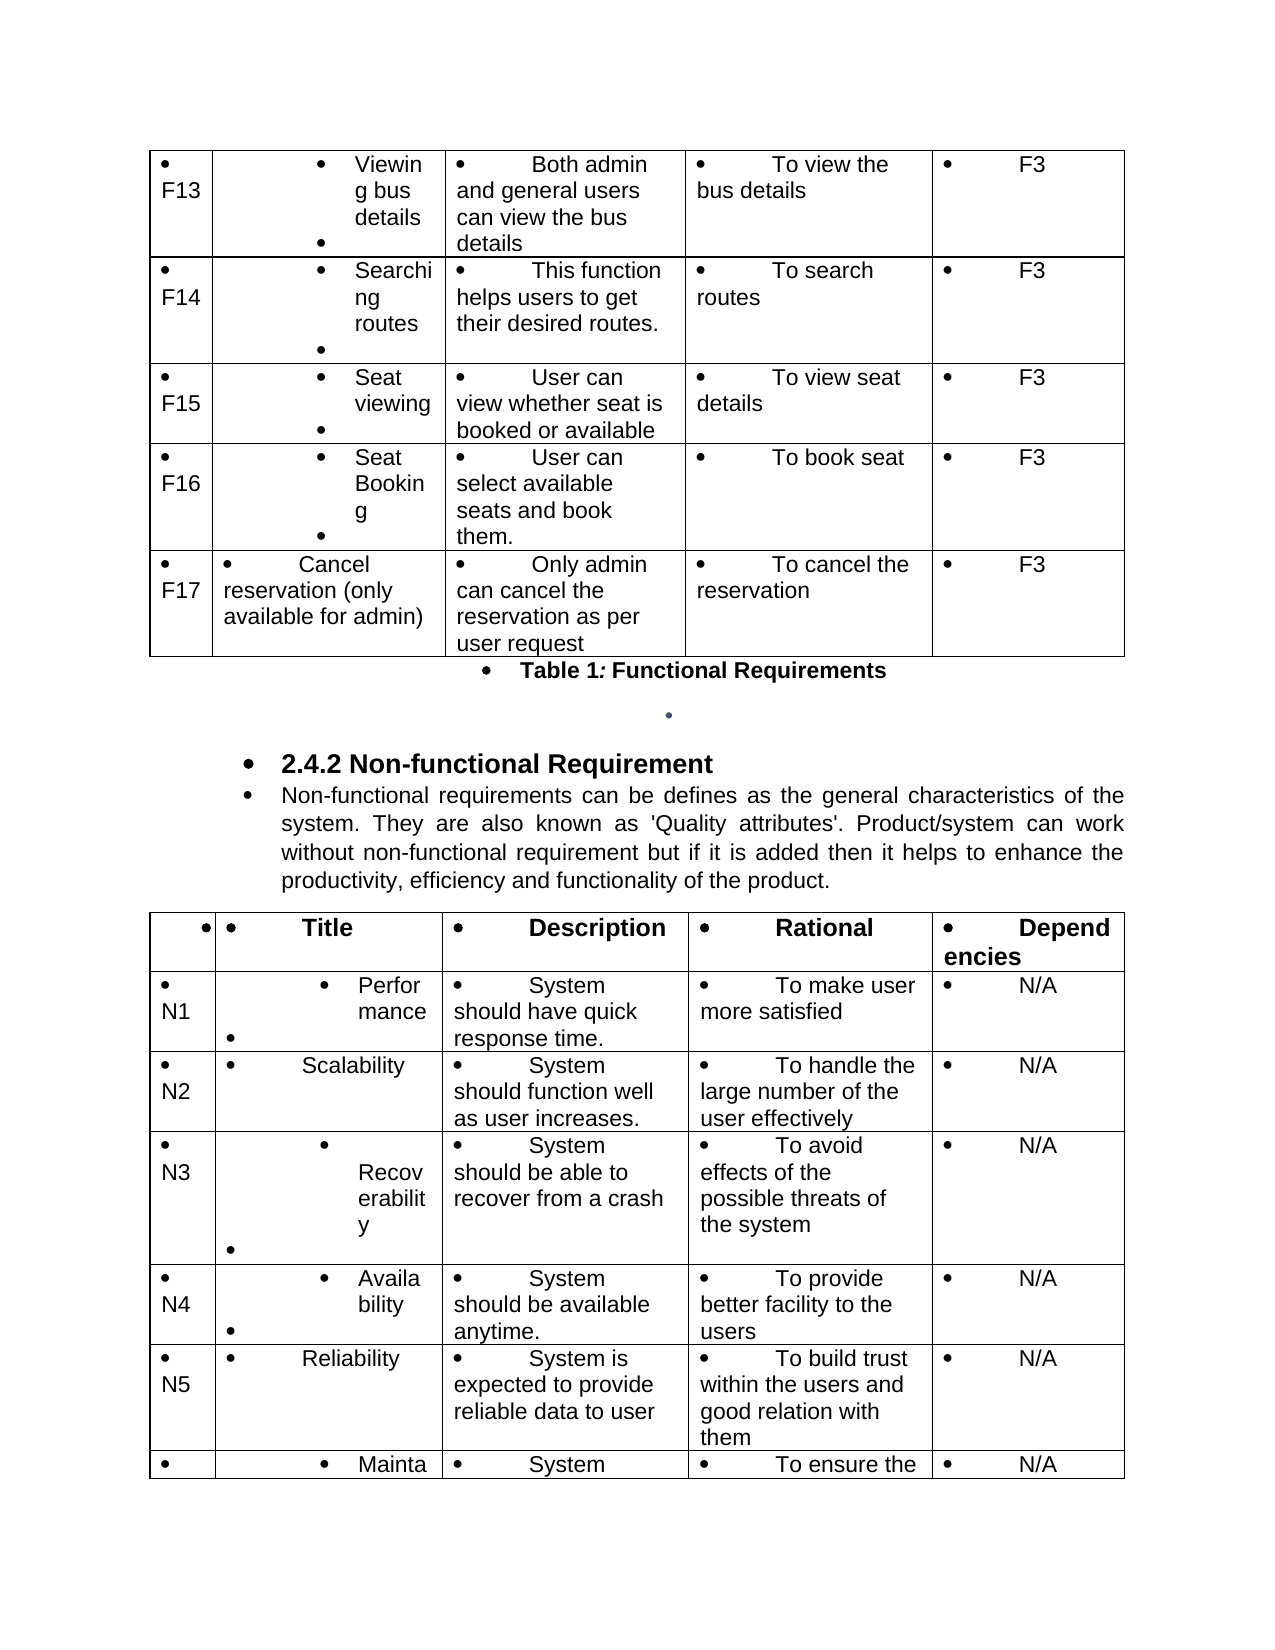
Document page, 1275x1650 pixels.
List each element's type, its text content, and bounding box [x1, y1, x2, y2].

table_cell System should function well as user increases. [443, 1052, 688, 1131]
table_cell N4 [151, 1265, 215, 1344]
table_cell Performance [216, 972, 442, 1051]
table_header Title [216, 913, 442, 971]
table_cell Availability [216, 1265, 442, 1344]
table_cell System should have quick response time. [443, 972, 688, 1051]
table_cell F15 [151, 364, 212, 443]
subtitle 2.4.2 Non-functional Requirement [244, 748, 1125, 779]
table_cell N5 [151, 1345, 215, 1450]
table_cell Cancel reservation (only available for admin) [213, 551, 445, 656]
table_cell Seat Booking [213, 444, 445, 549]
table_cell System should be available anytime. [443, 1265, 688, 1344]
table_cell Only admin can cancel the reservation as per user request [446, 551, 685, 656]
table_cell System is expected to provide reliable data to user [443, 1345, 688, 1450]
table_cell To provide better facility to the users [689, 1265, 932, 1344]
table_cell User can select available seats and book them. [446, 444, 685, 549]
table_cell Recoverability [216, 1132, 442, 1264]
table_cell N/A [933, 1265, 1124, 1344]
table_cell N/A [933, 972, 1124, 1051]
table_cell Both admin and general users can view the bus details [446, 151, 685, 256]
table_cell F17 [151, 551, 212, 656]
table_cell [443, 1451, 688, 1478]
table_cell N/A [933, 1052, 1124, 1131]
table_cell F3 [933, 258, 1124, 363]
table_cell User can view whether seat is booked or available [446, 364, 685, 443]
table_cell F13 [151, 151, 212, 256]
table_cell F3 [933, 151, 1124, 256]
text Table 1: Functional Requirements [244, 657, 1125, 683]
table_cell N3 [151, 1132, 215, 1264]
table_cell System should be able to recover from a crash [443, 1132, 688, 1264]
table_cell To search routes [686, 258, 932, 363]
table_cell Scalability [216, 1052, 442, 1131]
table_cell Seat viewing [213, 364, 445, 443]
table_cell To view the bus details [686, 151, 932, 256]
table_cell N/A [933, 1345, 1124, 1450]
table_cell N1 [151, 972, 215, 1051]
table_cell Reliability [216, 1345, 442, 1450]
table_header Description [443, 913, 688, 971]
table_cell Viewing bus details [213, 151, 445, 256]
table_cell F3 [933, 364, 1124, 443]
table_cell F14 [151, 258, 212, 363]
table_cell To cancel the reservation [686, 551, 932, 656]
table_cell N/A [933, 1132, 1124, 1264]
table_cell F16 [151, 444, 212, 549]
table_cell F3 [933, 444, 1124, 549]
table_cell F3 [933, 551, 1124, 656]
text Non-functional requirements can be defines as the general characteristics of the system. They are also known as 'Quality attributes'. Product/system can work without non-functional requirement but if it is added then it helps to enhance the productivity, efficiency and functionality of the product. [244, 782, 1125, 893]
table_header ID [151, 913, 215, 971]
table_cell Searching routes [213, 258, 445, 363]
table_cell N/A [933, 1451, 1124, 1478]
table_cell To view seat details [686, 364, 932, 443]
table_header Rational [689, 913, 932, 971]
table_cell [689, 1451, 932, 1478]
table_cell To avoid effects of the possible threats of the system [689, 1132, 932, 1264]
table_cell This function helps users to get their desired routes. [446, 258, 685, 363]
table_cell To book seat [686, 444, 932, 549]
table_cell To build trust within the users and good relation with them [689, 1345, 932, 1450]
table_cell N6 [151, 1451, 215, 1478]
table_cell To make user more satisfied [689, 972, 932, 1051]
table_cell To handle the large number of the user effectively [689, 1052, 932, 1131]
table_cell N2 [151, 1052, 215, 1131]
table_header Dependencies [933, 913, 1124, 971]
table_cell Maintainability [216, 1451, 442, 1478]
